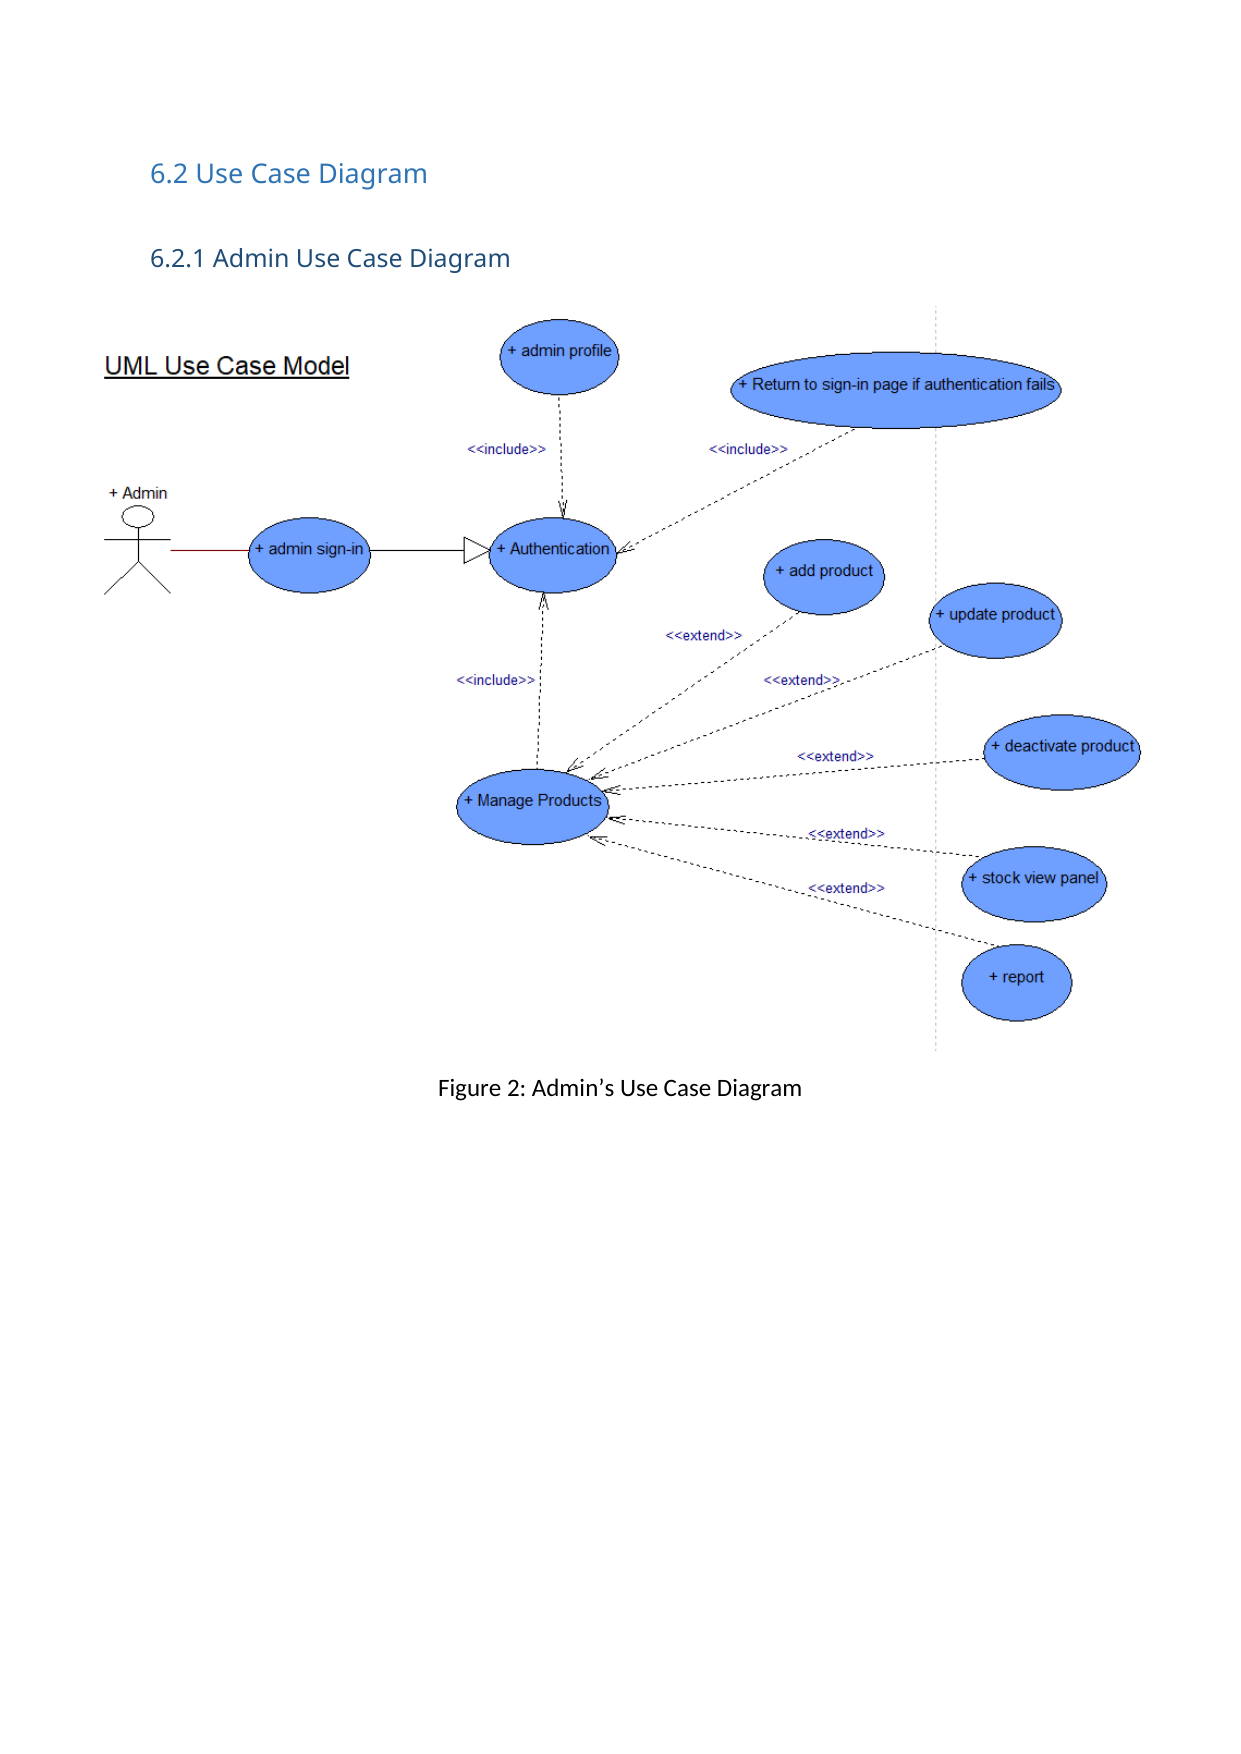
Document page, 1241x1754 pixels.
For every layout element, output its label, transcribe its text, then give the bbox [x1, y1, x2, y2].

picture [77, 306, 1164, 1051]
text Figure 2: Admin’s Use Case Diagram [150, 1051, 1090, 1103]
subtitle 6.2.1 Admin Use Case Diagram [150, 241, 1090, 275]
subtitle 6.2 Use Case Diagram [150, 154, 1090, 191]
